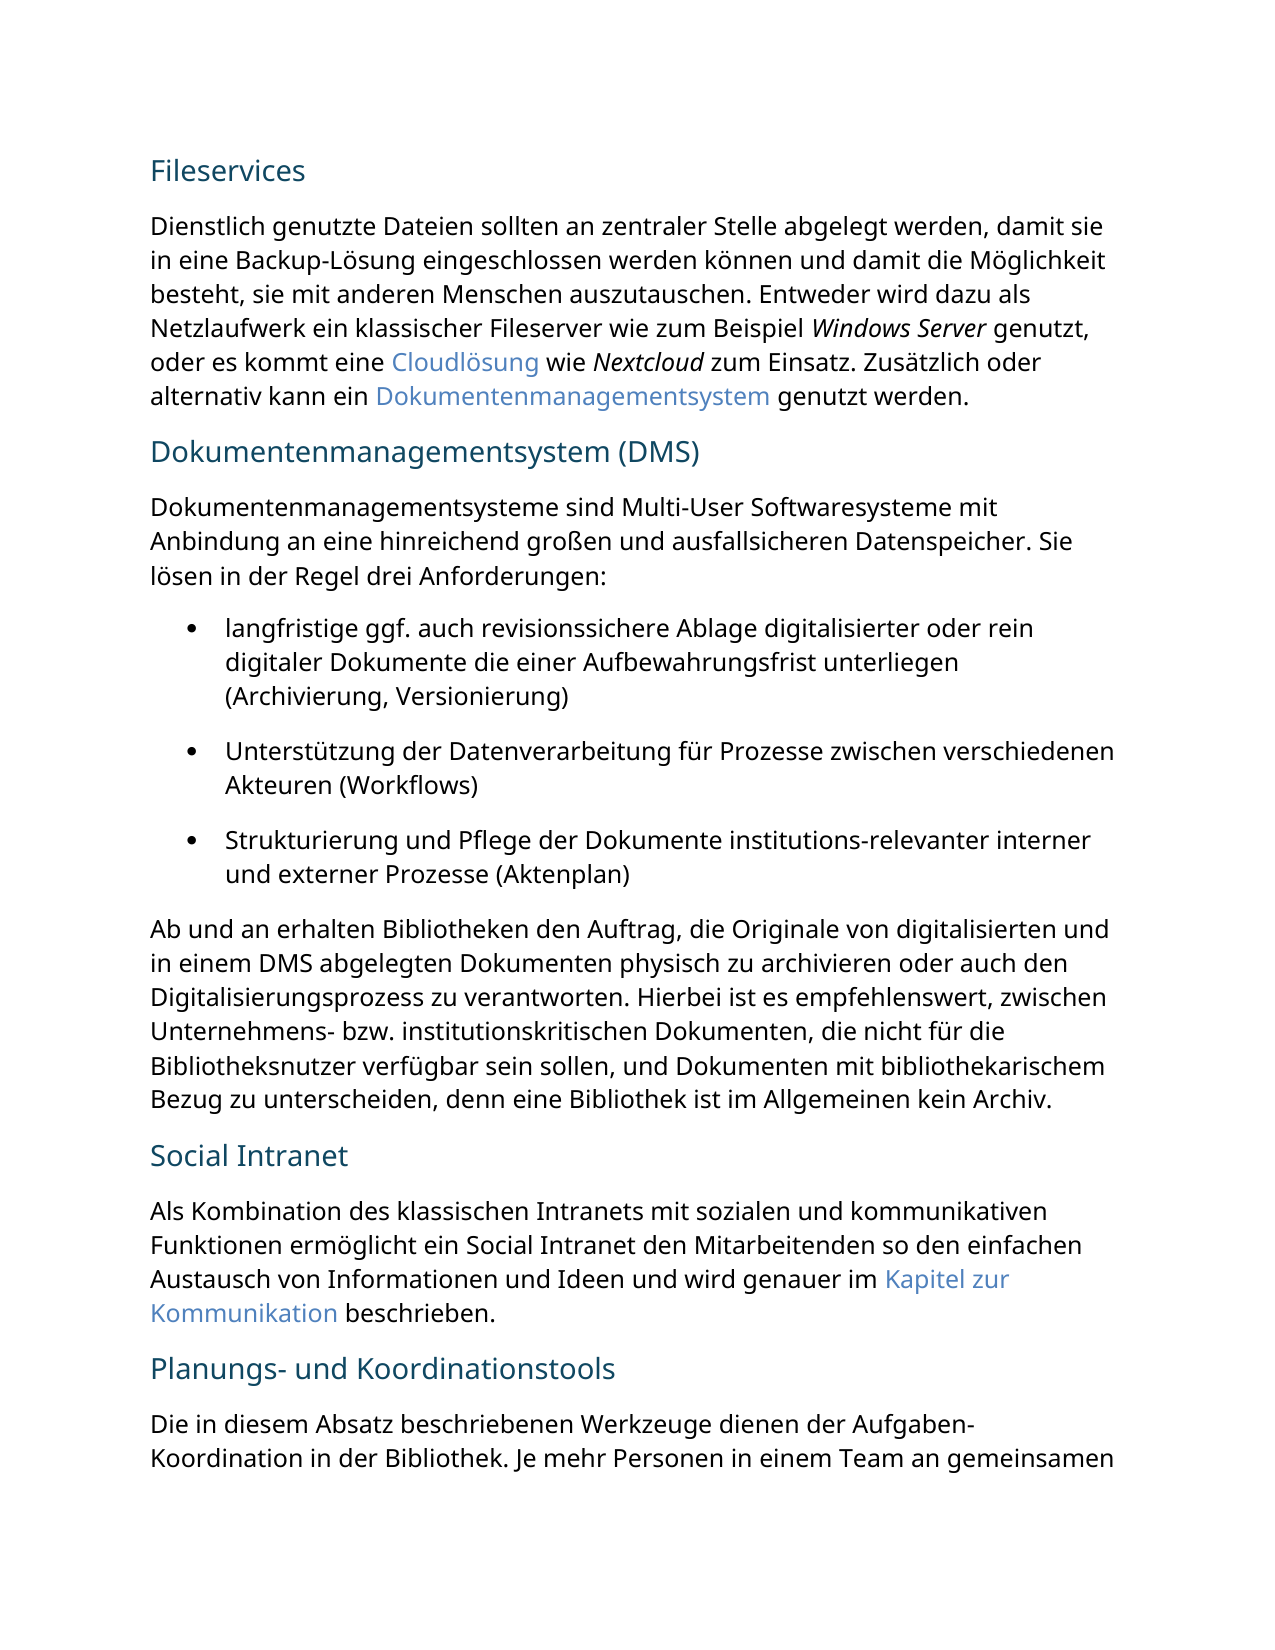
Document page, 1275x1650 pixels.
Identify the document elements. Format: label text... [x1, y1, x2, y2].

list Strukturierung und Pflege der Dokumente institutions-relevanter interner und externer Prozesse (Aktenplan) [187, 823, 1125, 891]
text Ab und an erhalten Bibliotheken den Auftrag, die Originale von digitalisierten und in einem DMS abgelegten Dokumenten physisch zu archivieren oder auch den Digitalisierungsprozess zu verantworten. Hierbei ist es empfehlenswert, zwischen Unternehmens- bzw. institutionskritischen Dokumenten, die nicht für die Bibliotheksnutzer verfügbar sein sollen, und Dokumenten mit bibliothekarischem Bezug zu unterscheiden, denn eine Bibliothek ist im Allgemeinen kein Archiv. [150, 912, 1125, 1116]
text Dokumentenmanagementsysteme sind Multi-User Softwaresysteme mit Anbindung an eine hinreichend großen und ausfallsicheren Datenspeicher. Sie lösen in der Regel drei Anforderungen: [150, 490, 1125, 592]
subtitle Dokumentenmanagementsystem (DMS) [150, 432, 1125, 471]
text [150, 1407, 1125, 1475]
subtitle Social Intranet [150, 1135, 1125, 1175]
text Als Kombination des klassischen Intranets mit sozialen und kommunikativen Funktionen ermöglicht ein Social Intranet den Mitarbeitenden so den einfachen Austausch von Informationen und Ideen und wird genauer im Kapitel zur Kommunikation beschrieben. [150, 1193, 1125, 1330]
list Unterstützung der Datenverarbeitung für Prozesse zwischen verschiedenen Akteuren (Workflows) [187, 734, 1125, 802]
subtitle Planungs- und Koordinationstools [150, 1348, 1125, 1388]
list langfristige ggf. auch revisionssichere Ablage digitalisierter oder rein digitaler Dokumente die einer Aufbewahrungsfrist unterliegen (Archivierung, Versionierung) [187, 611, 1125, 713]
text Dienstlich genutzte Dateien sollten an zentraler Stelle abgelegt werden, damit sie in eine Backup-Lösung eingeschlossen werden können und damit die Möglichkeit besteht, sie mit anderen Menschen auszutauschen. Entweder wird dazu als Netzlaufwerk ein klassischer Fileserver wie zum Beispiel Windows Server genutzt, oder es kommt eine Cloudlösung wie Nextcloud zum Einsatz. Zusätzlich oder alternativ kann ein Dokumentenmanagementsystem genutzt werden. [150, 208, 1125, 413]
subtitle Fileservices [150, 150, 1125, 190]
